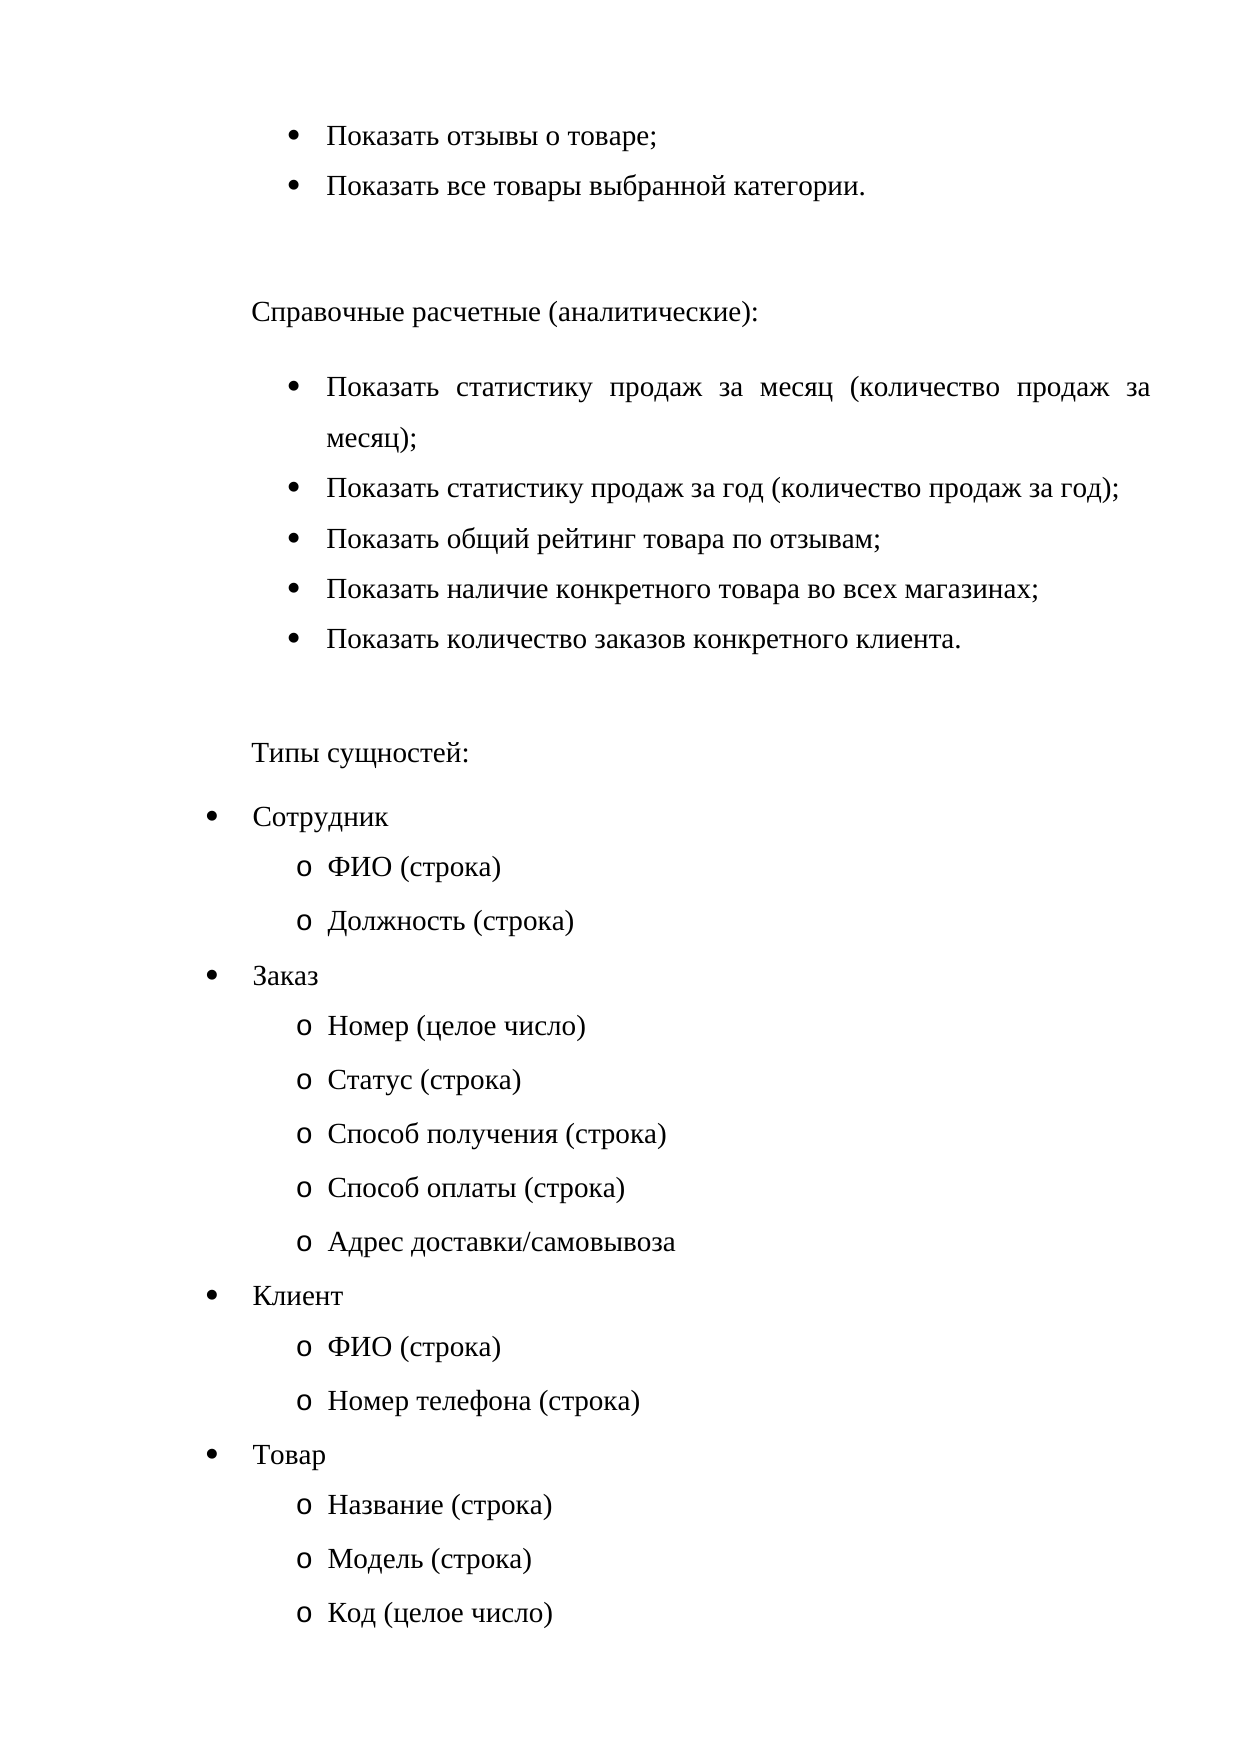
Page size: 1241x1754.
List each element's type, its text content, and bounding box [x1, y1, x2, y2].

text Справочные расчетные (аналитические): [177, 294, 1152, 328]
list Номер (целое число) [295, 1008, 1152, 1044]
list Модель (строка) [295, 1541, 1152, 1577]
list Сотрудник [177, 799, 1152, 833]
subtitle Типы сущностей: [177, 736, 1152, 769]
list Показать статистику продаж за год (количество продаж за год); [288, 470, 1152, 504]
list Номер телефона (строка) [295, 1383, 1152, 1419]
list Способ оплаты (строка) [295, 1170, 1152, 1206]
list Показать все товары выбранной категории. [288, 168, 1152, 202]
list Показать общий рейтинг товара по отзывам; [288, 521, 1152, 554]
list Показать статистику продаж за месяц (количество продаж за месяц); [288, 369, 1152, 453]
list Товар [177, 1437, 1152, 1471]
list Показать отзывы о товаре; [288, 118, 1152, 152]
list Статус (строка) [295, 1062, 1152, 1098]
list Название (строка) [295, 1487, 1152, 1523]
list Показать количество заказов конкретного клиента. [288, 622, 1152, 655]
list Код (целое число) [295, 1595, 1152, 1631]
list Должность (строка) [295, 903, 1152, 939]
list Заказ [177, 958, 1152, 991]
list Адрес доставки/самовывоза [295, 1224, 1152, 1260]
list Показать наличие конкретного товара во всех магазинах; [288, 571, 1152, 605]
list Способ получения (строка) [295, 1116, 1152, 1152]
list Клиент [177, 1278, 1152, 1312]
list ФИО (строка) [295, 849, 1152, 886]
list ФИО (строка) [295, 1329, 1152, 1365]
